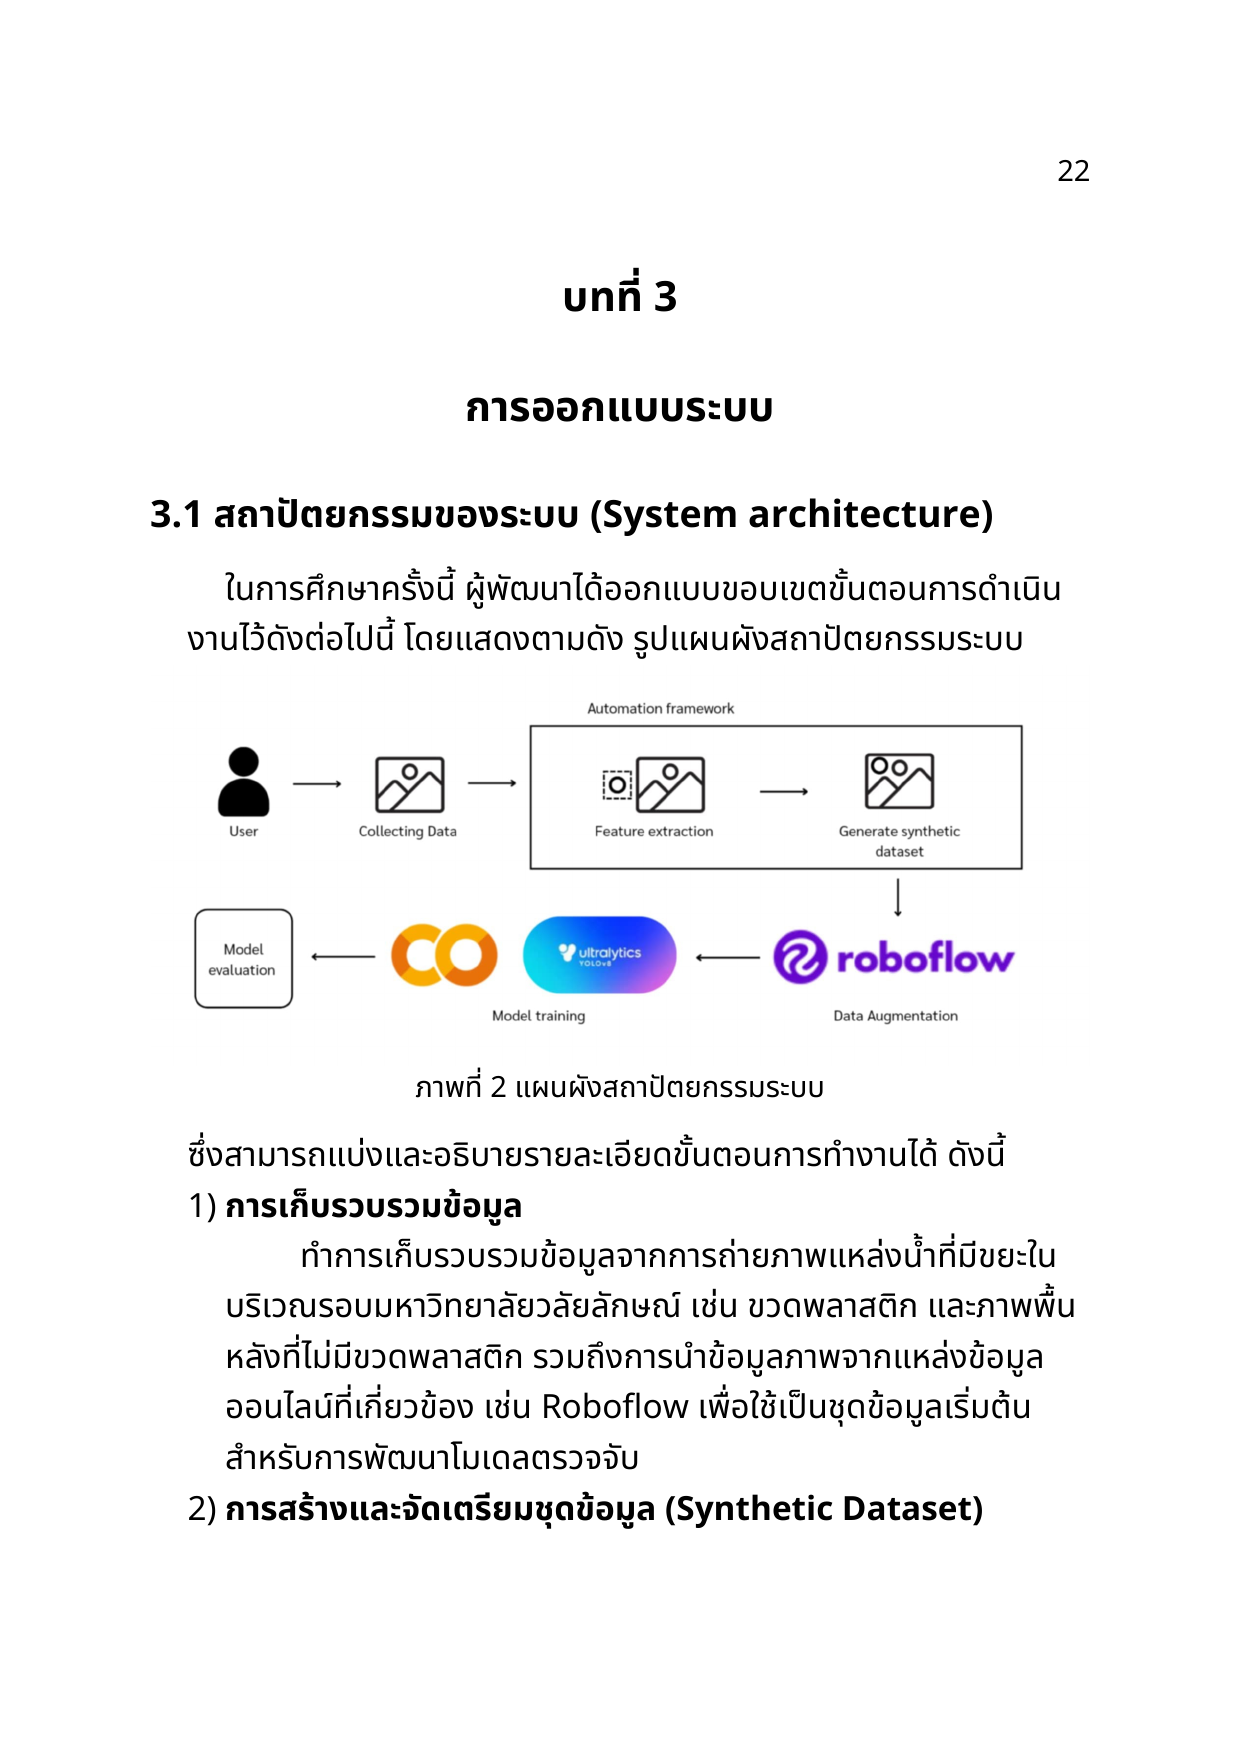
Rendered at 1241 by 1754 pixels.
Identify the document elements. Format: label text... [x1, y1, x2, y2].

list ทำการเก็บรวบรวมข้อมูลจากการถ่ายภาพแหล่งน้ำที่มีขยะในบริเวณรอบมหาวิทยาลัยวลัยลักษณ์ เช่น ขวดพลาสติก และภาพพื้นหลังที่ไม่มีขวดพลาสติก รวมถึงการนำข้อมูลภาพจากแหล่งข้อมูลออนไลน์ที่เกี่ยวข้อง เช่น Roboflow เพื่อใช้เป็นชุดข้อมูลเริ่มต้นสำหรับการพัฒนาโมเดลตรวจจับ [225, 1232, 1090, 1484]
text ในการศึกษาครั้งนี้ ผู้พัฒนาได้ออกแบบขอบเขตขั้นตอนการดำเนินงานไว้ดังต่อไปนี้ โดยแสดงตามดัง รูปแผนผังสถาปัตยกรรมระบบ [150, 565, 1090, 665]
subtitle 3.1 สถาปัตยกรรมของระบบ (System architecture) [150, 487, 1090, 544]
list การเก็บรวบรวมข้อมูล [187, 1181, 1090, 1232]
subtitle การออกแบบระบบ [150, 377, 1090, 440]
text ภาพที่ 2 แผนผังสถาปัตยกรรมระบบ [150, 1066, 1090, 1110]
list การสร้างและจัดเตรียมชุดข้อมูล (Synthetic Dataset) [187, 1484, 1090, 1535]
text ซึ่งสามารถแบ่งและอธิบายรายละเอียดขั้นตอนการทำงานได้ ดังนี้ [150, 1131, 1090, 1181]
subtitle บทที่ 3 [150, 267, 1090, 330]
picture [150, 665, 1090, 1066]
